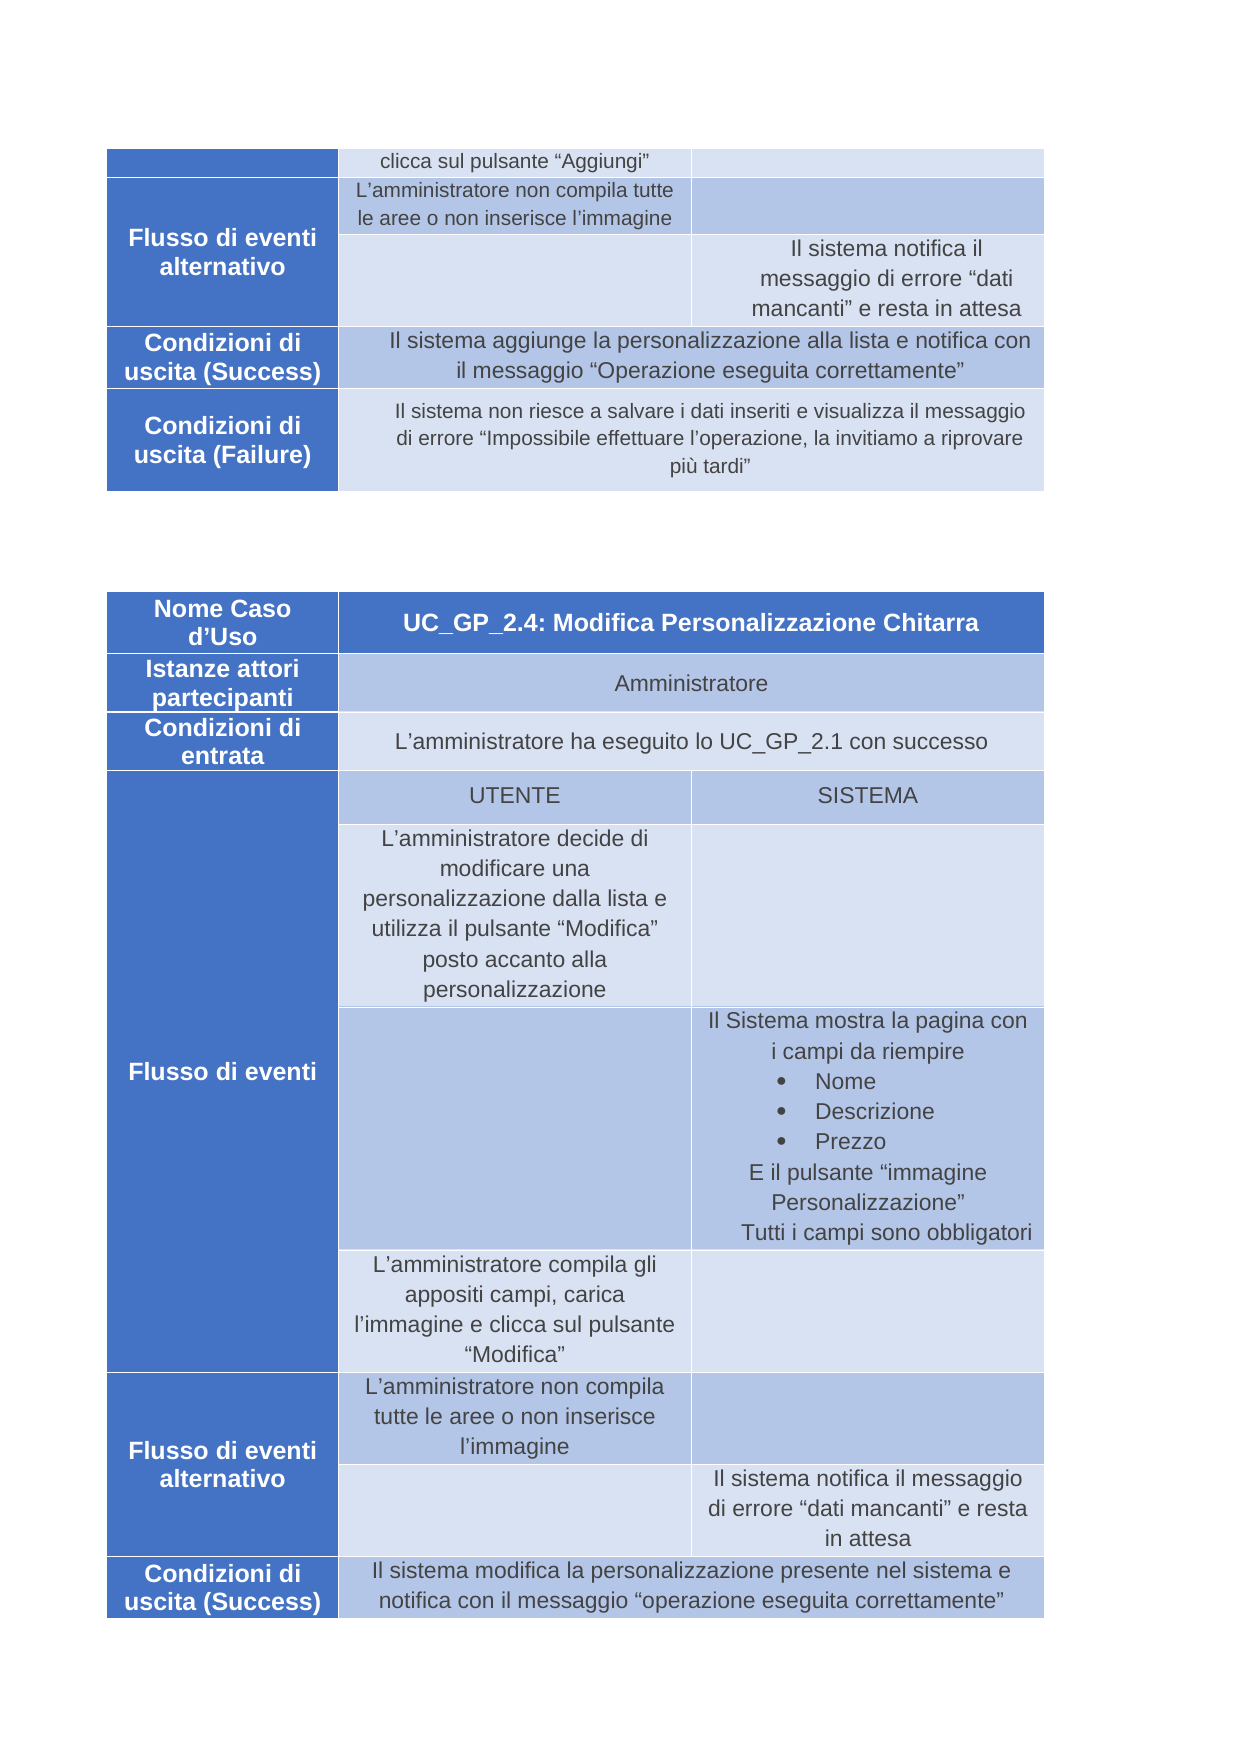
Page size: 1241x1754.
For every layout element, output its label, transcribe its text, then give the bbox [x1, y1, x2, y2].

table_cell Condizioni di uscita (Success) [107, 1557, 338, 1618]
table_cell [692, 149, 1044, 177]
table_cell L’amministratore ha eseguito lo UC_GP_2.1 con successo [339, 713, 1044, 770]
table_cell [339, 1008, 691, 1249]
table_cell [692, 825, 1044, 1006]
table_cell Condizioni di uscita (Success) [107, 327, 338, 388]
table_cell Il sistema notifica il messaggio di errore “dati mancanti” e resta in attesa [692, 1465, 1044, 1556]
table_cell Amministratore [339, 654, 1044, 711]
table_cell Il sistema notifica il messaggio di errore “dati mancanti” e resta in attesa [692, 235, 1044, 326]
table_cell [339, 235, 691, 326]
table_header Nome Caso d’Uso [107, 592, 338, 653]
table_cell Flusso di eventi alternativo [107, 1373, 338, 1556]
table_cell [692, 1251, 1044, 1372]
table_cell L’amministratore non compila tutte le aree o non inserisce l’immagine [339, 1373, 691, 1464]
table_cell SISTEMA [692, 771, 1044, 824]
table_cell L’amministratore compila gli appositi campi, carica l’immagine e clicca sul pulsante “Modifica” [339, 1251, 691, 1372]
table_cell [692, 178, 1044, 234]
table_cell Condizioni di uscita (Failure) [107, 389, 338, 491]
table_cell [339, 1465, 691, 1556]
table_cell Il sistema modifica la personalizzazione presente nel sistema e notifica con il messaggio “operazione eseguita correttamente” [339, 1557, 1044, 1618]
table_cell Flusso di eventi [107, 771, 338, 1372]
table_cell L’amministratore decide di modificare una personalizzazione dalla lista e utilizza il pulsante “Modifica” posto accanto alla personalizzazione [339, 825, 691, 1006]
table_cell [692, 1373, 1044, 1464]
table_cell Condizioni di entrata [107, 713, 338, 770]
table_cell Il sistema non riesce a salvare i dati inseriti e visualizza il messaggio di errore “Impossibile effettuare l’operazione, la invitiamo a riprovare più tardi” [339, 389, 1044, 491]
table_cell Flusso di eventi alternativo [107, 178, 338, 326]
table_cell Il sistema aggiunge la personalizzazione alla lista e notifica con il messaggio “Operazione eseguita correttamente” [339, 327, 1044, 388]
table_cell Il Sistema mostra la pagina con i campi da riempire Nome Descrizione Prezzo E il pulsante “immagine Personalizzazione” Tutti i campi sono obbligatori [692, 1008, 1044, 1249]
table_cell Istanze attori partecipanti [107, 654, 338, 711]
table_cell UTENTE [339, 771, 691, 824]
table_header UC_GP_2.4: Modifica Personalizzazione Chitarra [339, 592, 1044, 653]
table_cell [339, 149, 691, 177]
table_cell L’amministratore non compila tutte le aree o non inserisce l’immagine [339, 178, 691, 234]
